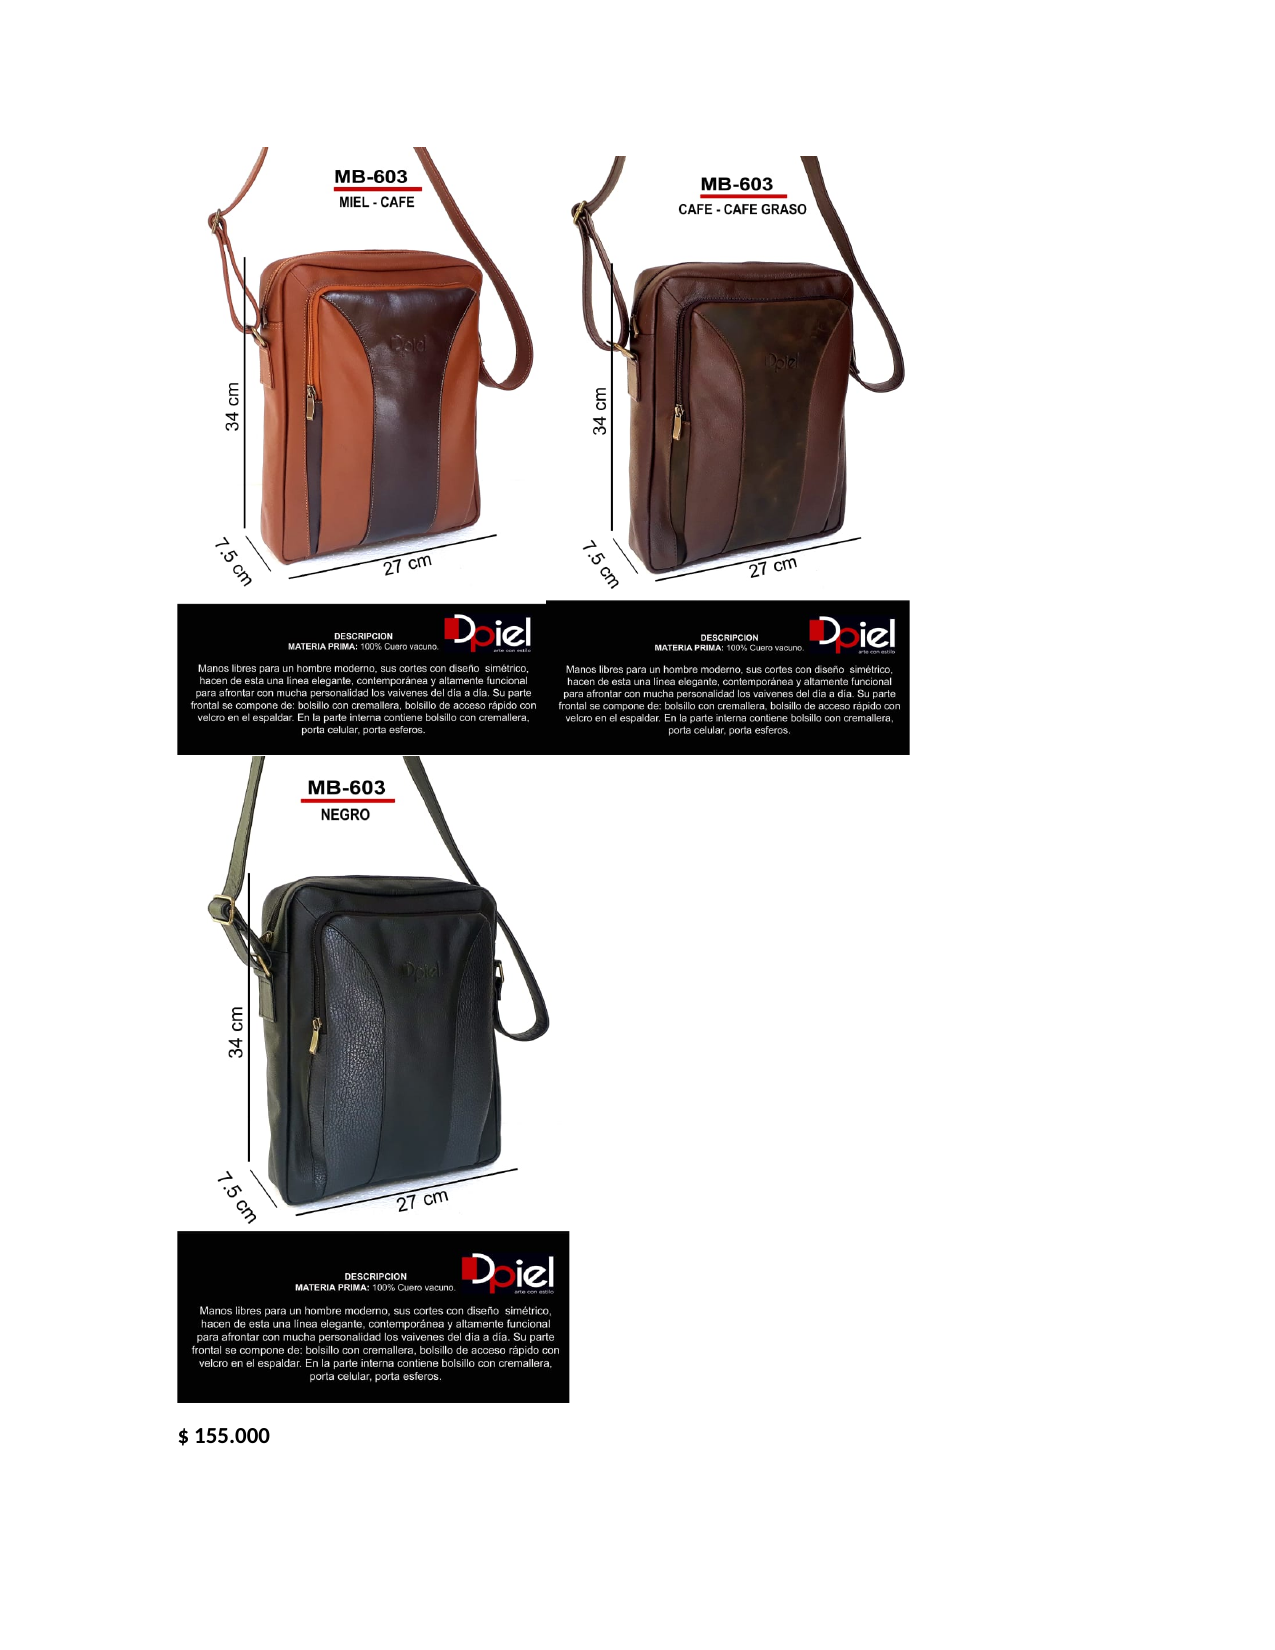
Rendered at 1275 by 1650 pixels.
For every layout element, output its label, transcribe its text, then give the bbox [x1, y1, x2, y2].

picture [177, 756, 570, 1403]
picture [177, 147, 910, 755]
text $ 155.000 [177, 1421, 1098, 1449]
